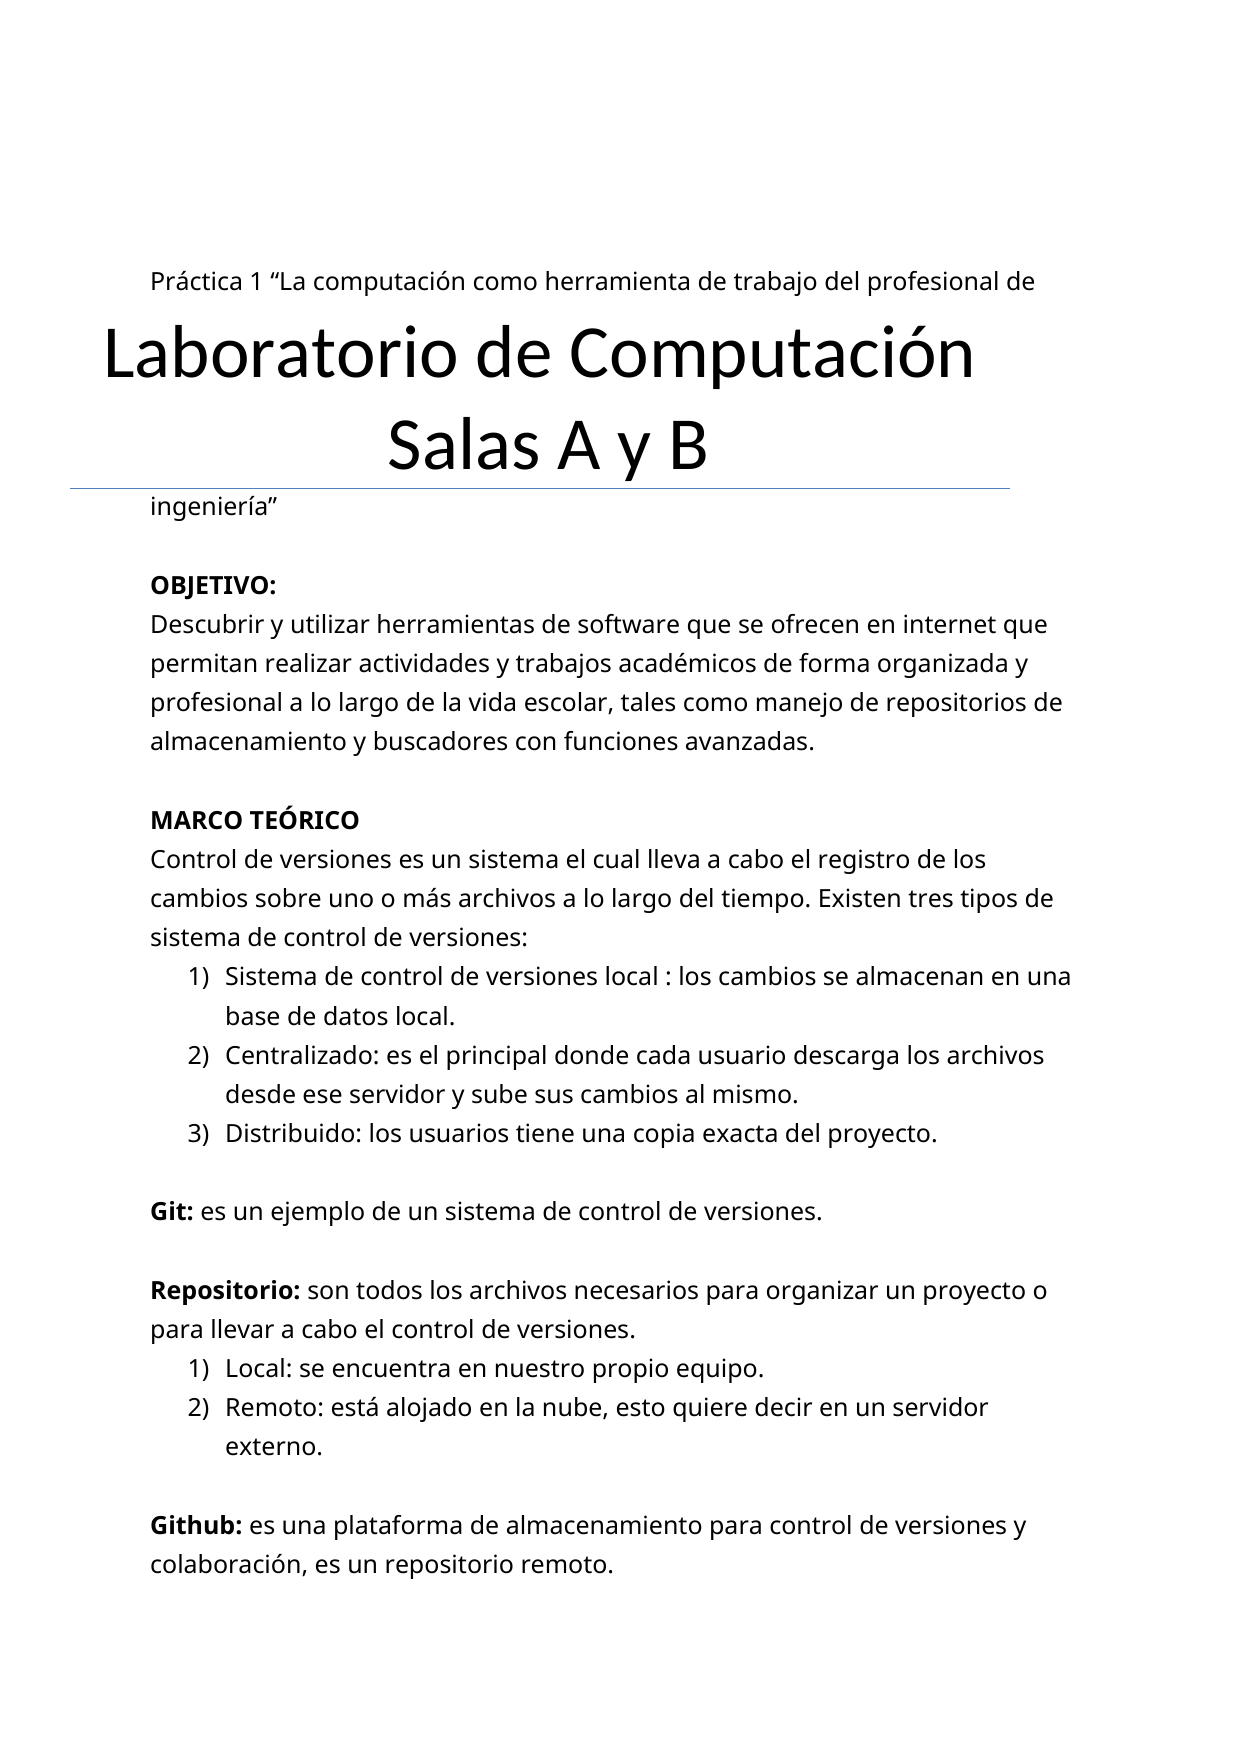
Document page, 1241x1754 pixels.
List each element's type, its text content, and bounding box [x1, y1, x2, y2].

text OBJETIVO: [150, 567, 1090, 601]
list Sistema de control de versiones local : los cambios se almacenan en una base de datos local. [187, 959, 1090, 1032]
list Remoto: está alojado en la nube, esto quiere decir en un servidor externo. [187, 1390, 1090, 1463]
text Github: es una plataforma de almacenamiento para control de versiones y colaboración, es un repositorio remoto. [150, 1507, 1090, 1581]
list Local: se encuentra en nuestro propio equipo. [187, 1351, 1090, 1385]
list Centralizado: es el principal donde cada usuario descarga los archivos desde ese servidor y sube sus cambios al mismo. [187, 1037, 1090, 1111]
text Repositorio: son todos los archivos necesarios para organizar un proyecto o para llevar a cabo el control de versiones. [150, 1272, 1090, 1346]
text Control de versiones es un sistema el cual lleva a cabo el registro de los cambios sobre uno o más archivos a lo largo del tiempo. Existen tres tipos de sistema de control de versiones: [150, 841, 1090, 954]
table_header Laboratorio de Computación Salas A y B [70, 305, 1010, 488]
text Git: es un ejemplo de un sistema de control de versiones. [150, 1194, 1090, 1228]
text Práctica 1 “La computación como herramienta de trabajo del profesional de ingeniería” [150, 263, 1090, 523]
list Distribuido: los usuarios tiene una copia exacta del proyecto. [187, 1116, 1090, 1150]
text Descubrir y utilizar herramientas de software que se ofrecen en internet que permitan realizar actividades y trabajos académicos de forma organizada y profesional a lo largo de la vida escolar, tales como manejo de repositorios de almacenamiento y buscadores con funciones avanzadas. [150, 606, 1090, 758]
text MARCO TEÓRICO [150, 802, 1090, 836]
